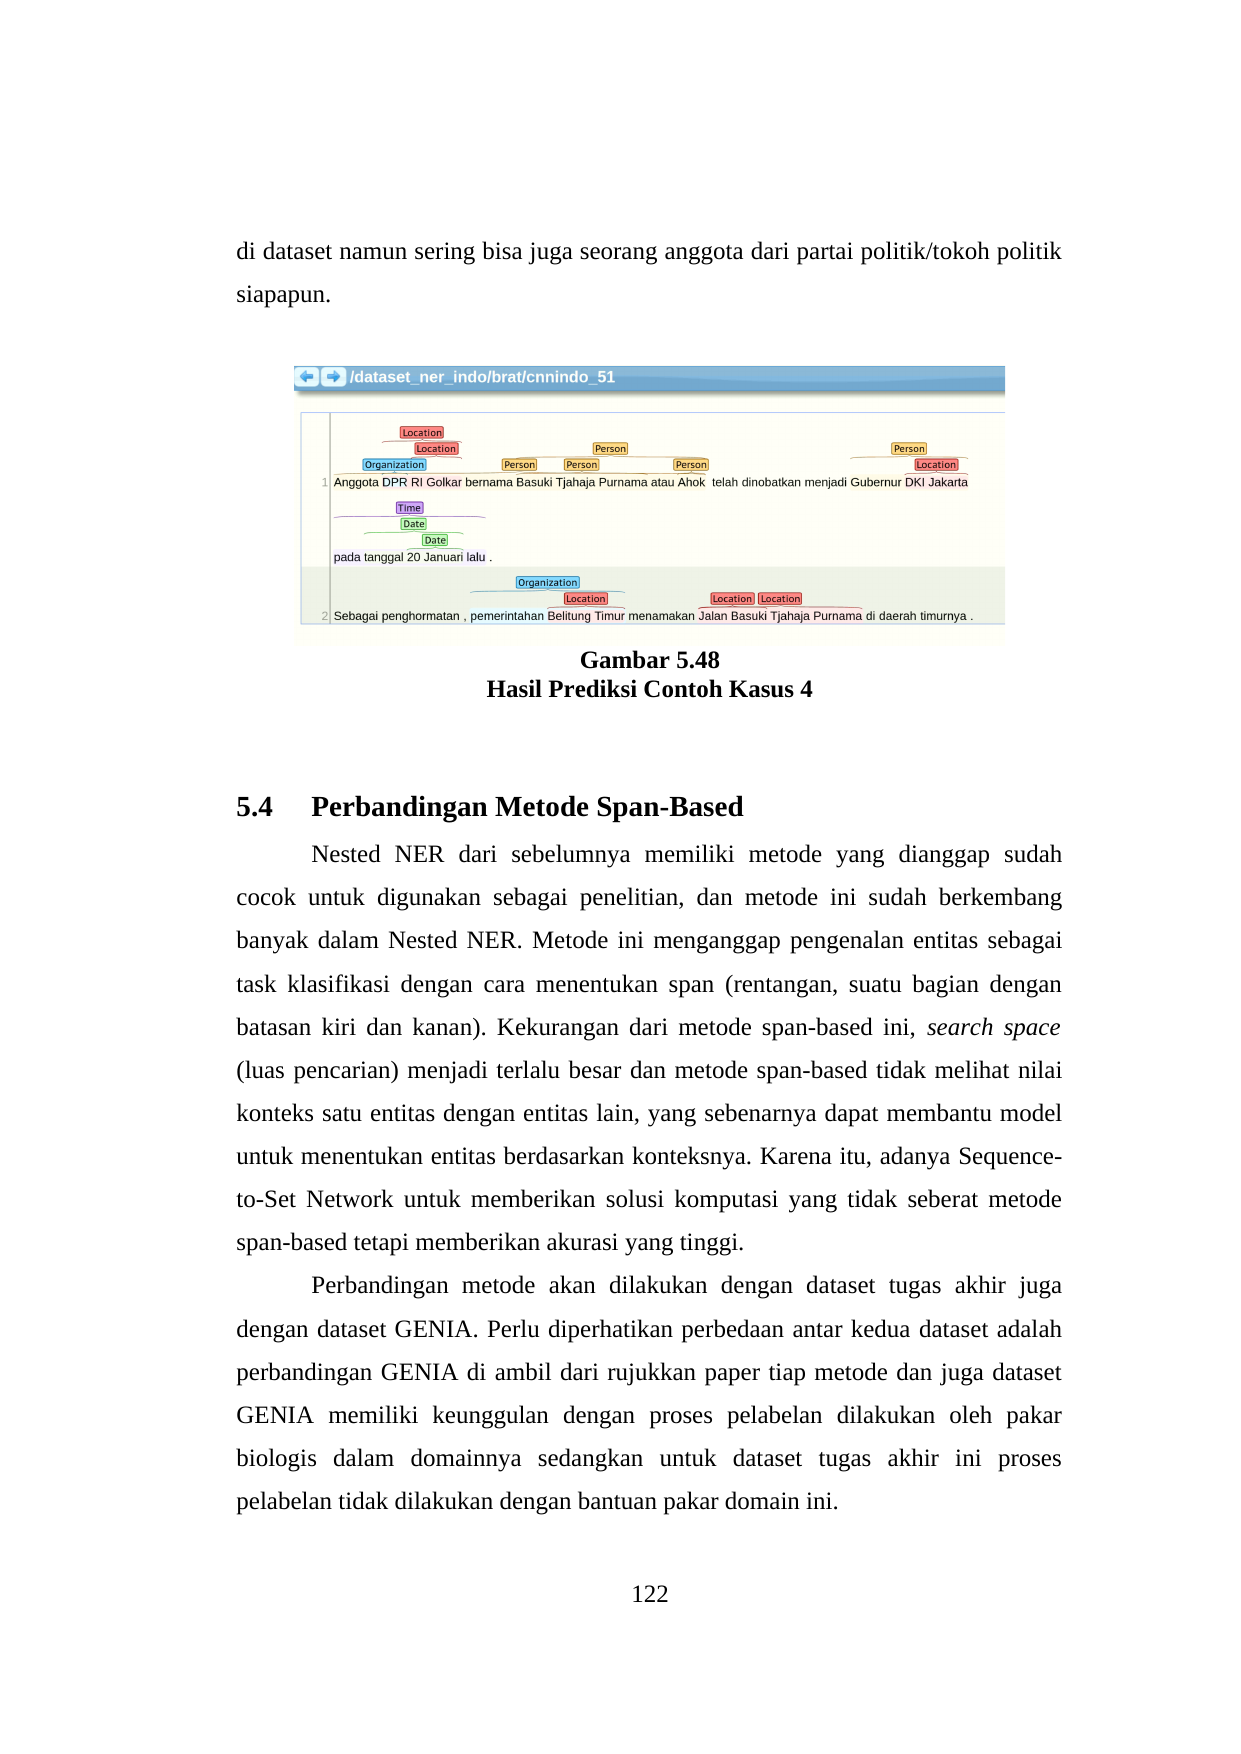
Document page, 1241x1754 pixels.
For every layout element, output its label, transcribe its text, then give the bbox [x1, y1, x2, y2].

text Nested NER dari sebelumnya memiliki metode yang dianggap sudah cocok untuk digunakan sebagai penelitian, dan metode ini sudah berkembang banyak dalam Nested NER. Metode ini menganggap pengenalan entitas sebagai task klasifikasi dengan cara menentukan span (rentangan, suatu bagian dengan batasan kiri dan kanan). Kekurangan dari metode span-based ini, search space (luas pencarian) menjadi terlalu besar dan metode span-based tidak melihat nilai konteks satu entitas dengan entitas lain, yang sebenarnya dapat membantu model untuk menentukan entitas berdasarkan konteksnya. Karena itu, adanya Sequence-to-Set Network untuk memberikan solusi komputasi yang tidak seberat metode span-based tetapi memberikan akurasi yang tinggi. [236, 839, 1063, 1256]
picture [294, 365, 1006, 646]
text Perbandingan metode akan dilakukan dengan dataset tugas akhir juga dengan dataset GENIA. Perlu diperhatikan perbedaan antar kedua dataset adalah perbandingan GENIA di ambil dari rujukkan paper tiap metode dan juga dataset GENIA memiliki keunggulan dengan proses pelabelan dilakukan oleh pakar biologis dalam domainnya sedangkan untuk dataset tugas akhir ini proses pelabelan tidak dilakukan dengan bantuan pakar domain ini. [236, 1271, 1063, 1515]
text Gambar 5.20 Hasil Prediksi Contoh Kasus 4 [236, 645, 1063, 703]
subtitle Perbandingan Metode Span-Based [236, 789, 1063, 822]
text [236, 236, 1063, 308]
